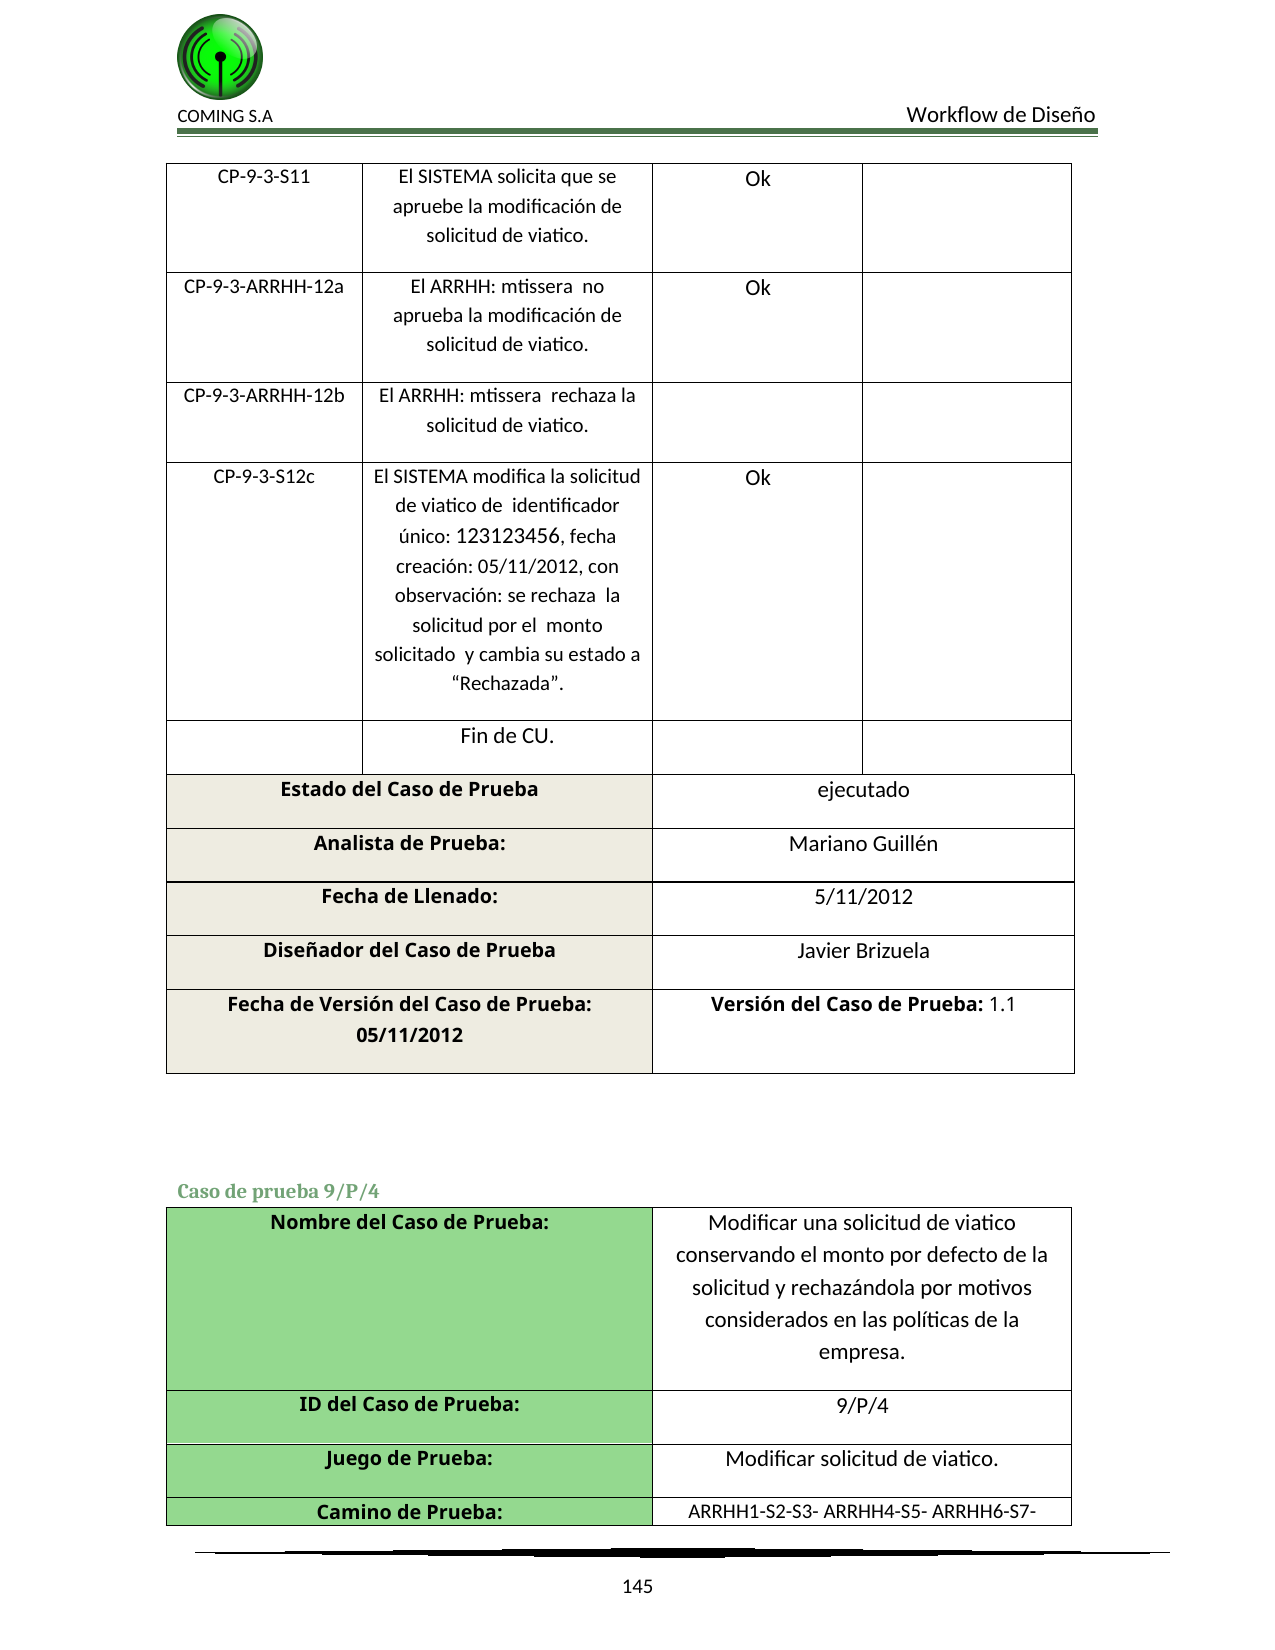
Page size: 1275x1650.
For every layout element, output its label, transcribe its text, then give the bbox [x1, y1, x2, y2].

table_cell Diseñador del Caso de Prueba [167, 936, 652, 989]
table_cell El ARRHH: mtissera no aprueba la modificación de solicitud de viatico. [363, 273, 652, 382]
table_cell El SISTEMA modifica la solicitud de viatico de identificador único: 123123456, fecha creación: 05/11/2012, con observación: se rechaza la solicitud por el monto solicitado y cambia su estado a “Rechazada”. [363, 463, 652, 720]
picture [177, 14, 263, 100]
table_cell [653, 383, 862, 462]
table_cell 5/11/2012 [653, 883, 1074, 935]
table_cell Javier Brizuela [653, 936, 1074, 989]
table_cell ID del Caso de Prueba: [167, 1391, 652, 1443]
table_cell Juego de Prueba: [167, 1445, 652, 1497]
table_header Nombre del Caso de Prueba: [167, 1208, 652, 1390]
table_cell El SISTEMA solicita que se apruebe la modificación de solicitud de viatico. [363, 164, 652, 272]
table_cell Analista de Prueba: [167, 829, 652, 881]
table_cell Fin de CU. [363, 721, 652, 774]
table_cell Ok [653, 463, 862, 720]
table_cell Estado del Caso de Prueba [167, 775, 652, 828]
table_cell Fecha de Llenado: [167, 883, 652, 935]
table_cell Camino de Prueba: [167, 1498, 652, 1525]
table_cell CP-9-3-S12c [167, 463, 362, 720]
table_cell Versión del Caso de Prueba: 1.1 [653, 990, 1074, 1073]
table_cell Modificar solicitud de viatico. [653, 1445, 1071, 1497]
table_cell 9/P/4 [653, 1391, 1071, 1443]
table_cell CP-9-3-S11 [167, 164, 362, 272]
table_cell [653, 1498, 1071, 1525]
table_cell [863, 273, 1071, 382]
table_cell ejecutado [653, 775, 1074, 828]
subtitle Caso de prueba 9/P/4 [177, 1180, 1098, 1204]
table_header Modificar una solicitud de viatico conservando el monto por defecto de la solicitud y rechazándola por motivos considerados en las políticas de la empresa. [653, 1208, 1071, 1390]
table_cell [863, 463, 1071, 720]
table_cell [863, 164, 1071, 272]
table_cell [863, 383, 1071, 462]
table_cell Ok [653, 273, 862, 382]
table_cell CP-9-3-ARRHH-12b [167, 383, 362, 462]
table_cell Ok [653, 164, 862, 272]
table_cell [167, 721, 362, 774]
table_cell Mariano Guillén [653, 829, 1074, 881]
table_cell [653, 721, 862, 774]
table_cell [863, 721, 1071, 774]
table_cell El ARRHH: mtissera rechaza la solicitud de viatico. [363, 383, 652, 462]
table_cell Fecha de Versión del Caso de Prueba: 05/11/2012 [167, 990, 652, 1073]
table_cell CP-9-3-ARRHH-12a [167, 273, 362, 382]
